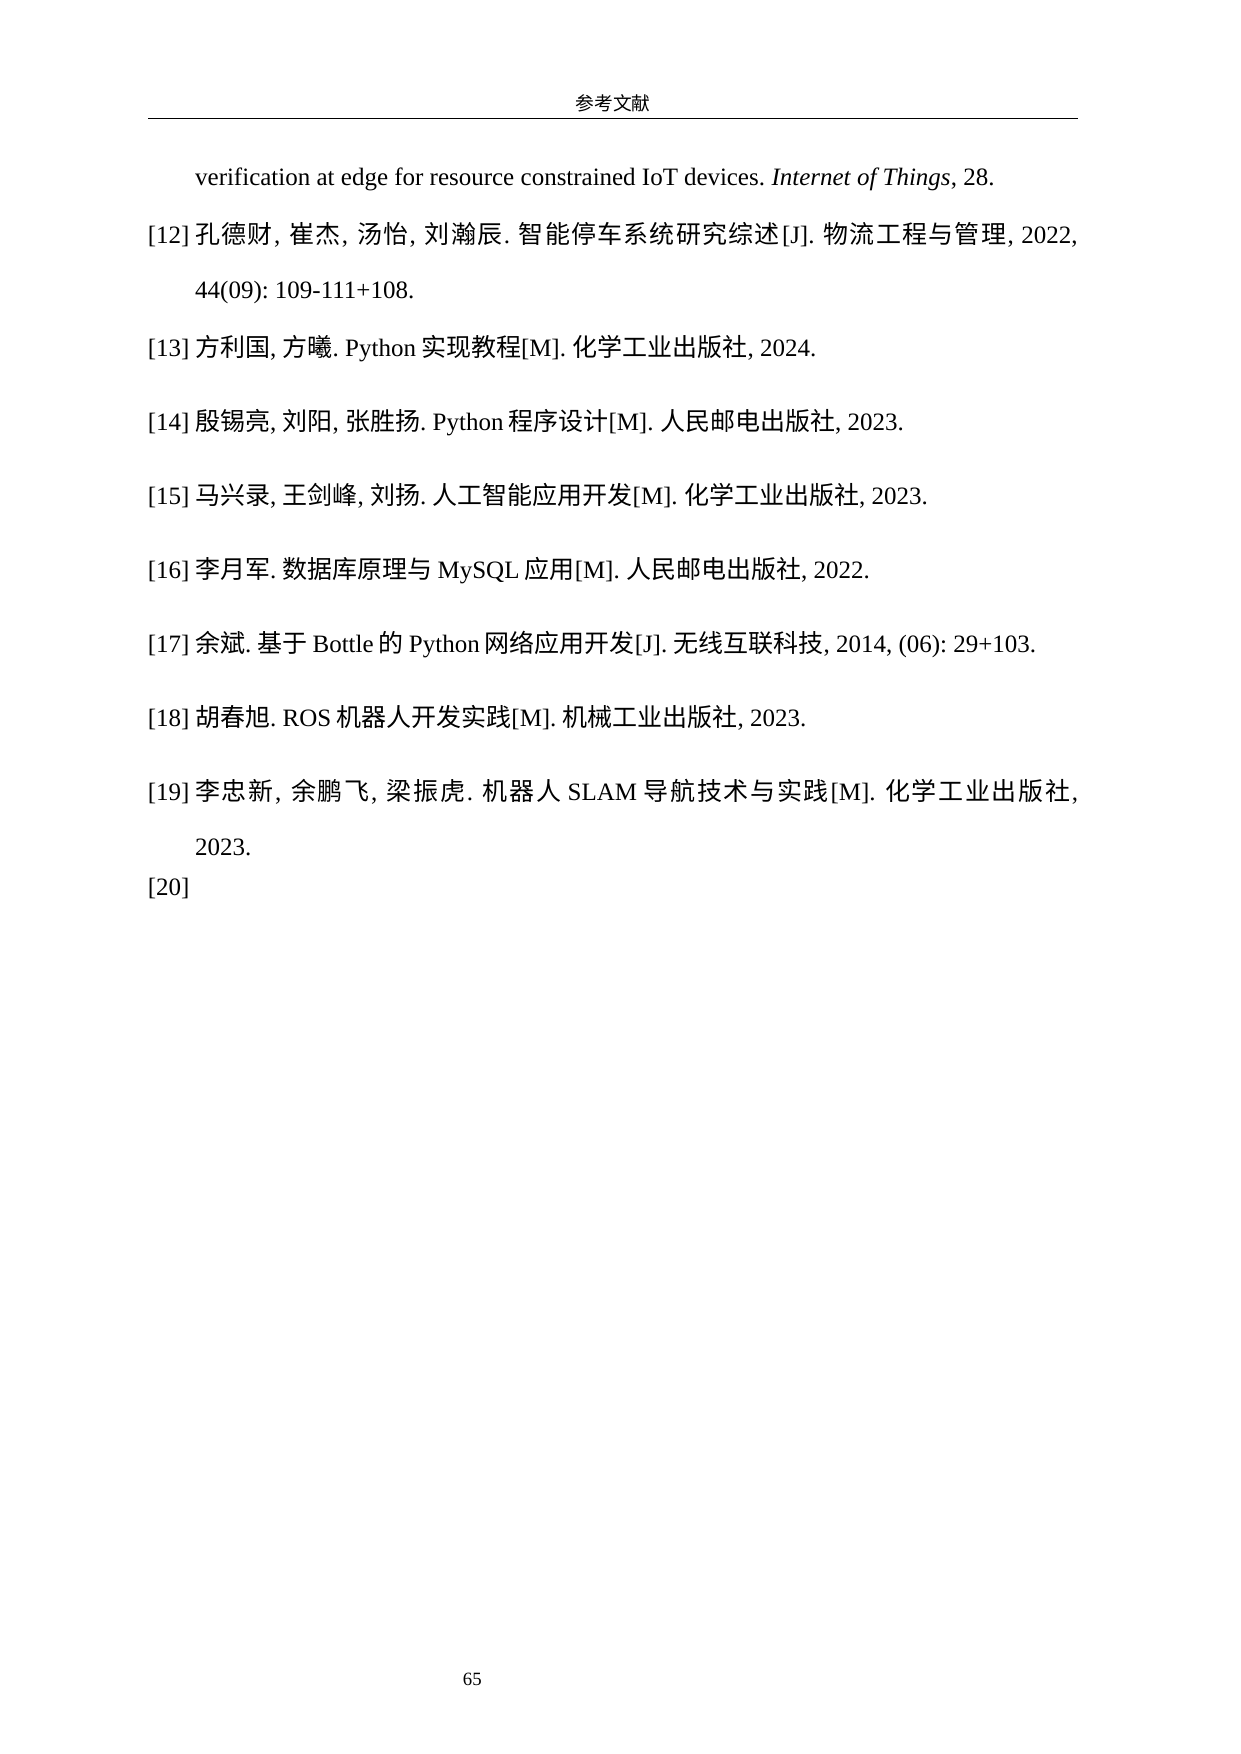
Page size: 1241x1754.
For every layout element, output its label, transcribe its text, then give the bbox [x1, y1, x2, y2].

list 孔德财, 崔杰, 汤怡, 刘瀚辰. 智能停车系统研究综述[J]. 物流工程与管理, 2022, 44(09): 109-111+108. [148, 200, 1078, 306]
list 殷锡亮, 刘阳, 张胜扬. Python程序设计[M]. 人民邮电出版社, 2023. [148, 387, 1078, 452]
list 李月军. 数据库原理与MySQL应用[M]. 人民邮电出版社, 2022. [148, 535, 1078, 600]
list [148, 160, 1078, 193]
list 胡春旭. ROS机器人开发实践[M]. 机械工业出版社, 2023. [148, 683, 1078, 748]
list 马兴录, 王剑峰, 刘扬. 人工智能应用开发[M]. 化学工业出版社, 2023. [148, 461, 1078, 526]
list 方利国, 方曦. Python实现教程[M]. 化学工业出版社, 2024. [148, 313, 1078, 378]
list 余斌. 基于Bottle的Python网络应用开发[J]. 无线互联科技, 2014, (06): 29+103. [148, 609, 1078, 674]
list 李忠新, 余鹏飞, 梁振虎. 机器人SLAM导航技术与实践[M]. 化学工业出版社, 2023. [148, 757, 1078, 863]
